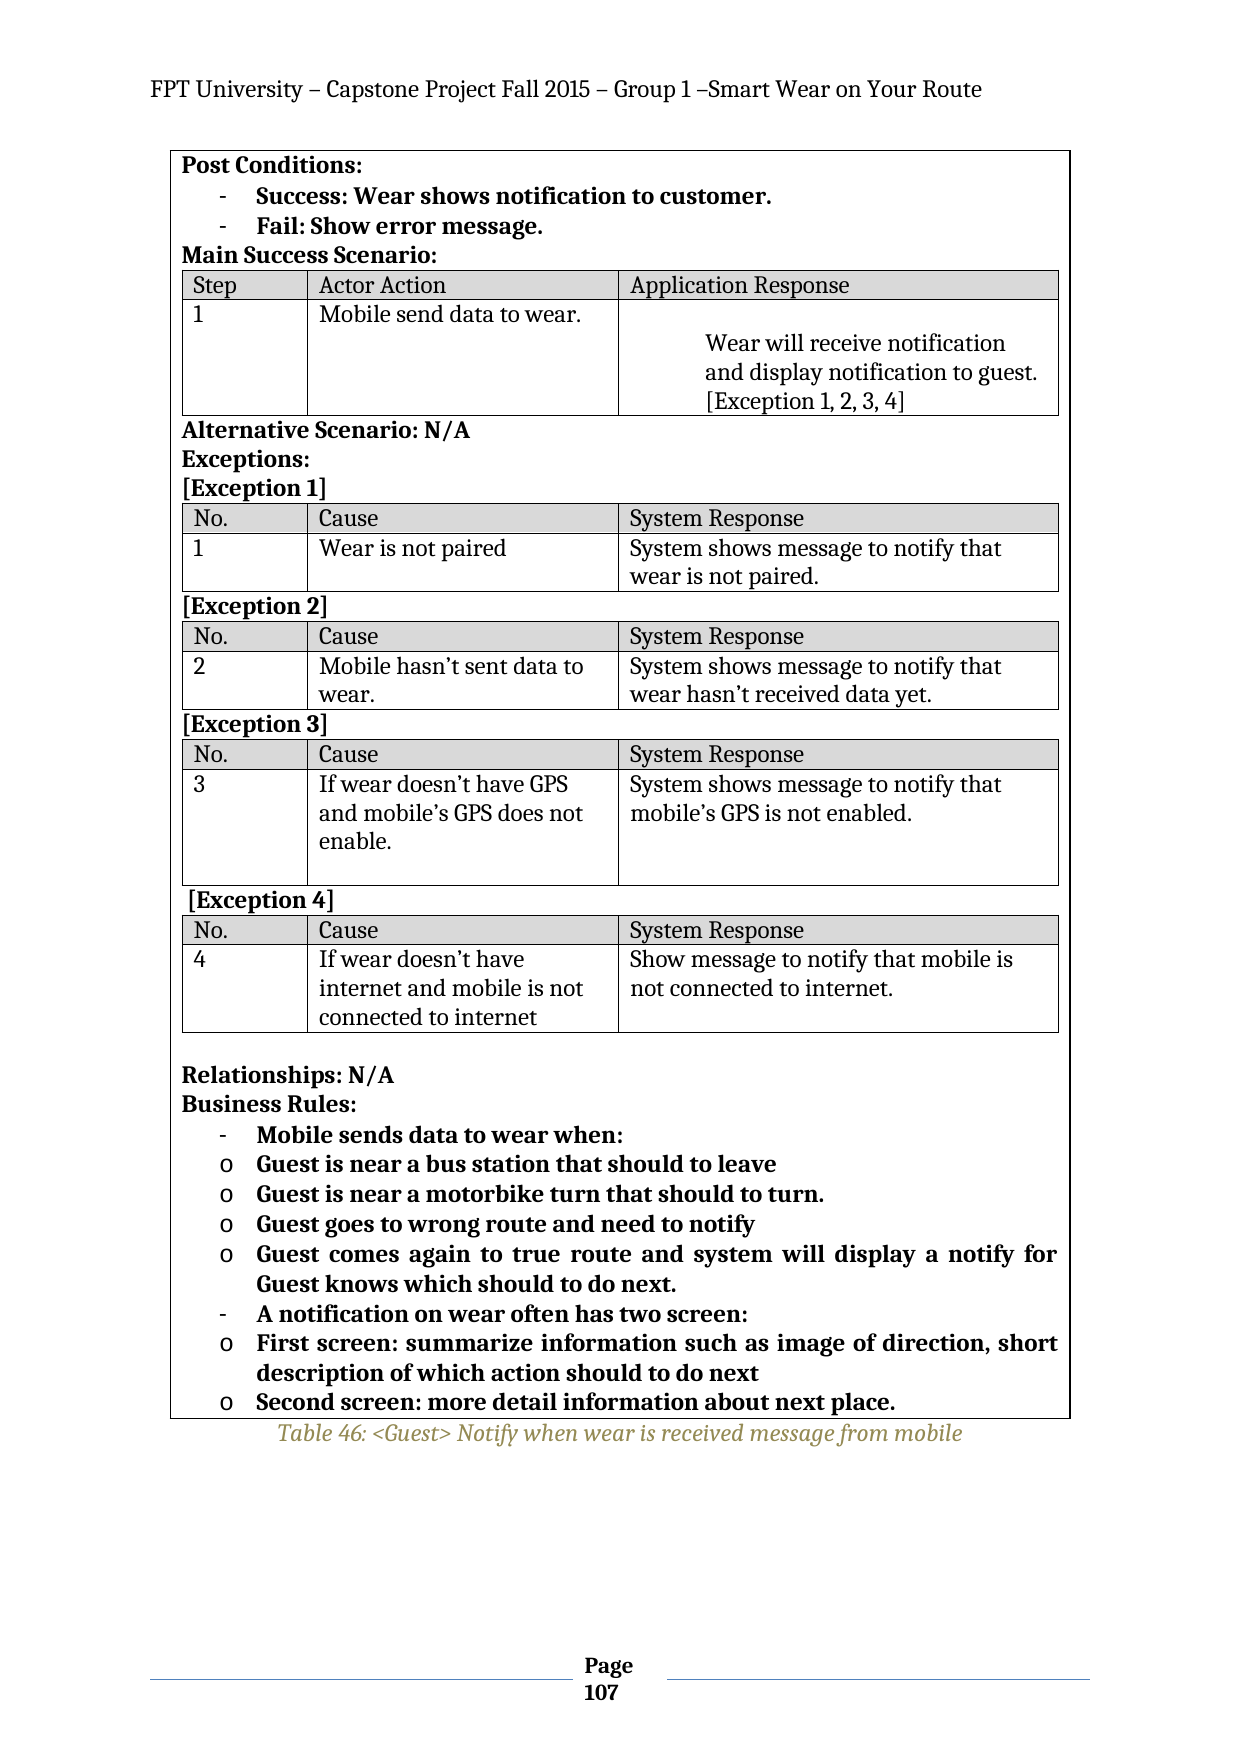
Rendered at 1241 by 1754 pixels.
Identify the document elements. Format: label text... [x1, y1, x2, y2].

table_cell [171, 151, 1069, 1417]
